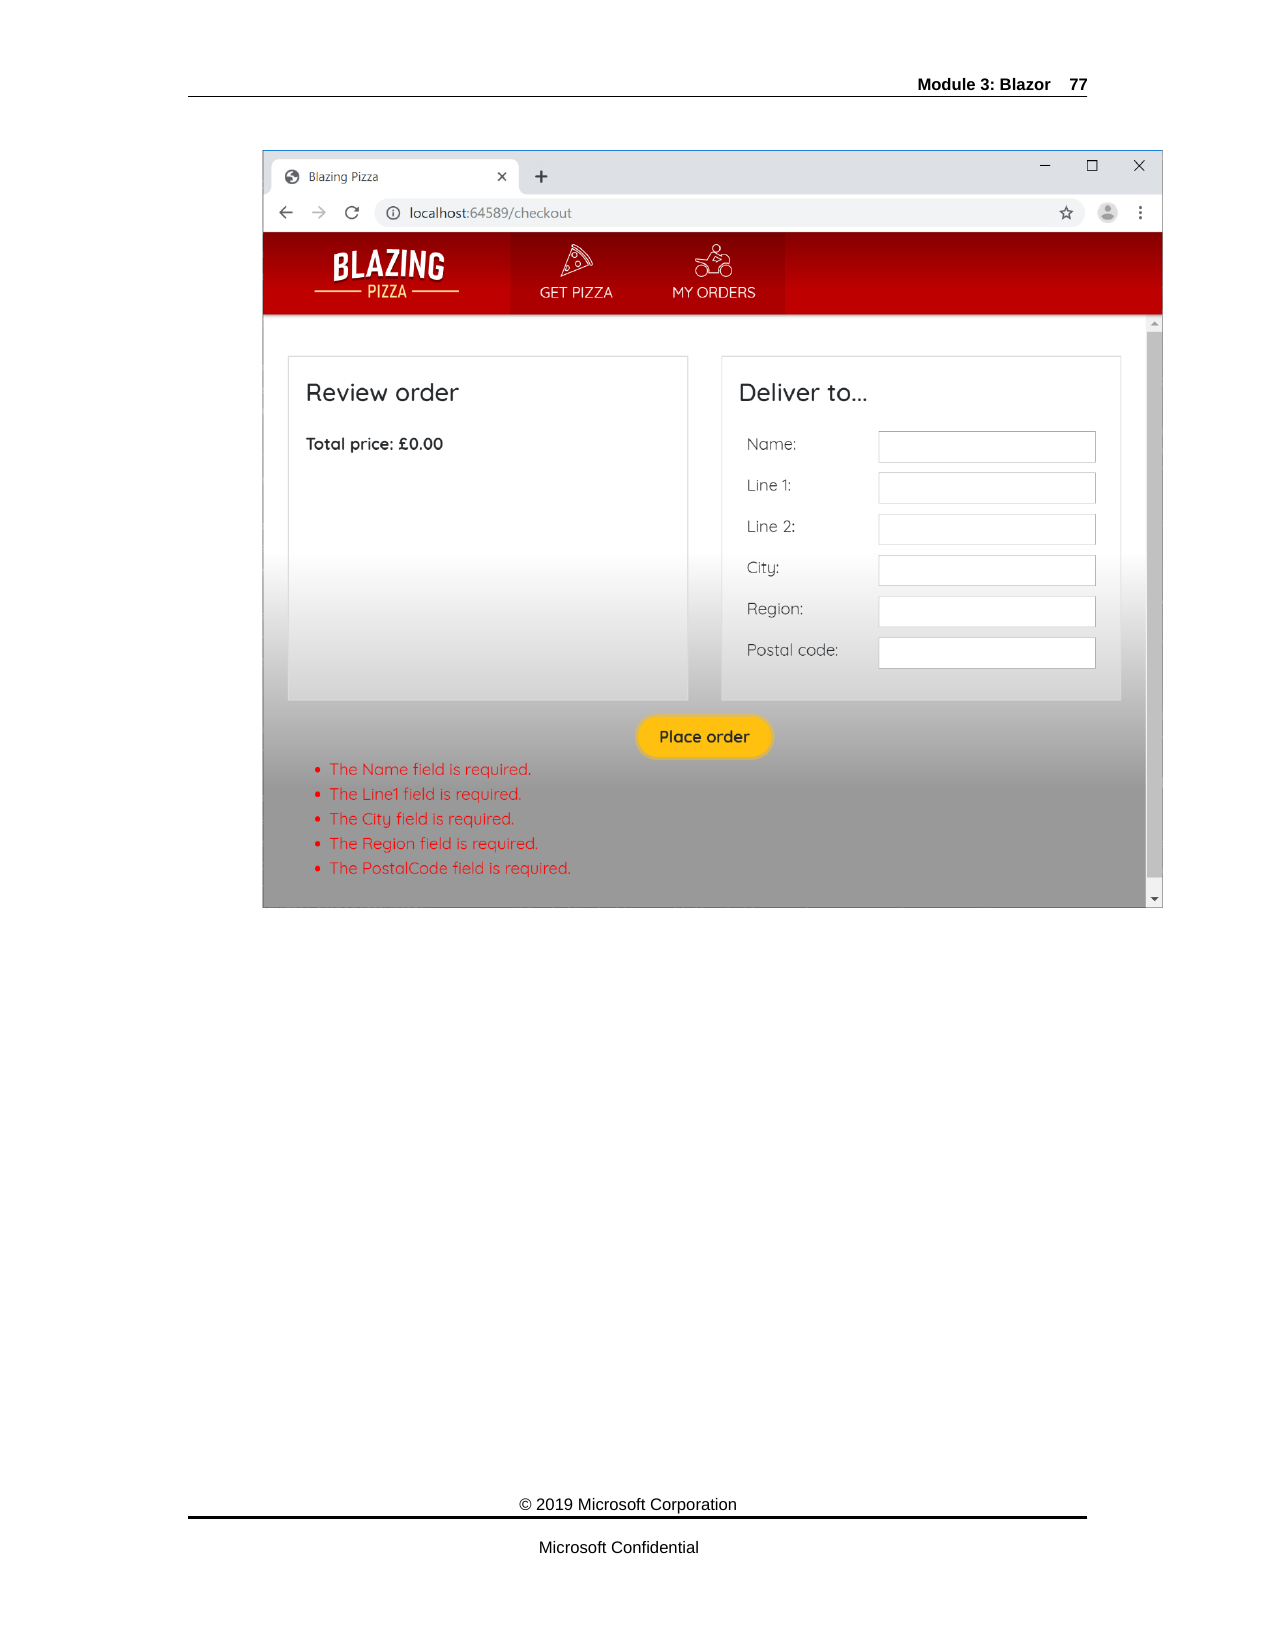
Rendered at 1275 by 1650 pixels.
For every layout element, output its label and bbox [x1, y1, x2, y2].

picture [262, 150, 1163, 908]
